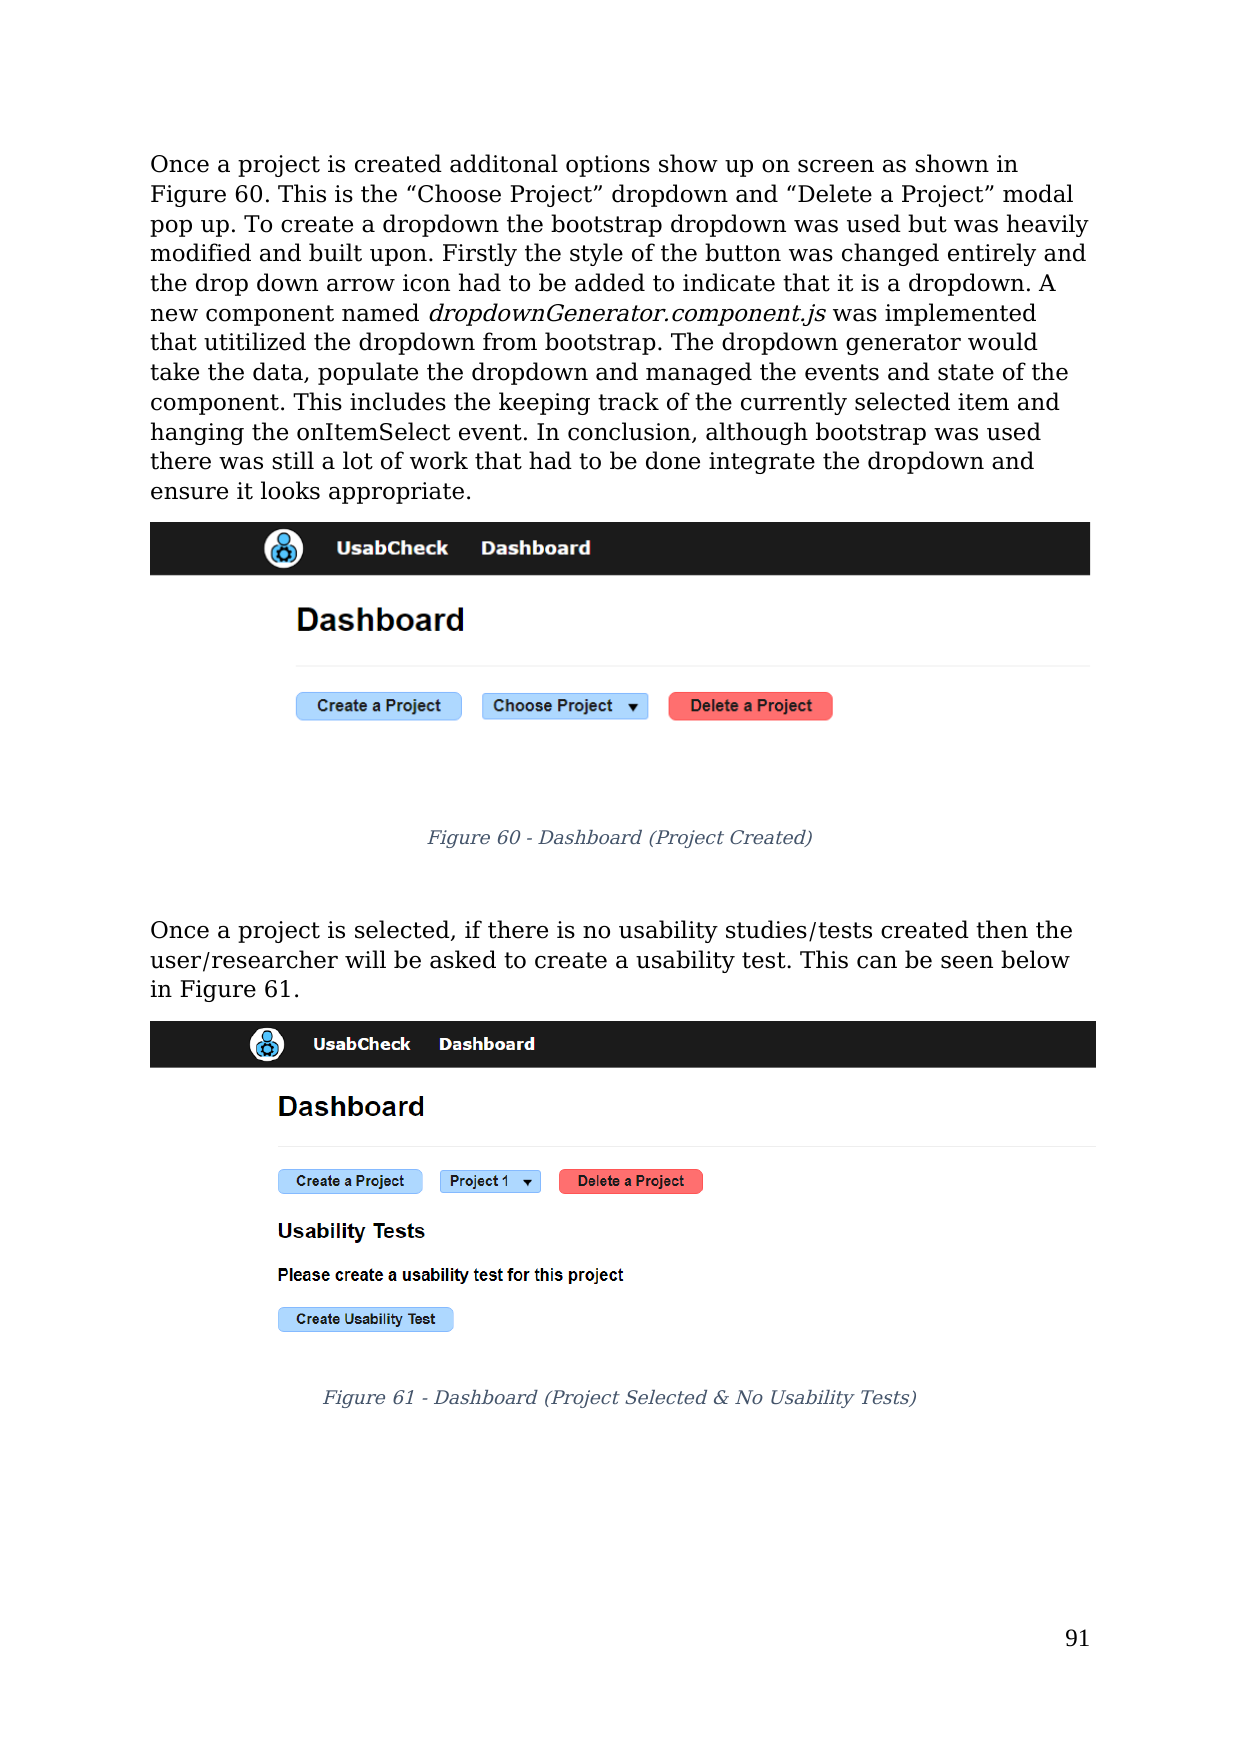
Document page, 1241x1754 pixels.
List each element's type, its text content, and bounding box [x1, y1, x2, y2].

text Figure 61 - Dashboard (Project Selected & No Usability Tests) [150, 1386, 1090, 1408]
text Figure 60 - Dashboard (Project Created) [150, 826, 1090, 849]
picture [150, 1021, 1096, 1367]
text Once a project is created additonal options show up on screen as shown in Figure 61. This is the “Choose Project” dropdown and “Delete a Project” modal pop up. To create a dropdown the bootstrap dropdown was used but was heavily modified and built upon. Firstly the style of the button was changed entirely and the drop down arrow icon had to be added to indicate that it is a dropdown. A new component named dropdownGenerator.component.js was implemented that utitilized the dropdown from bootstrap. The dropdown generator would take the data, populate the dropdown and managed the events and state of the component. This includes the keeping track of the currently selected item and hanging the onItemSelect event. In conclusion, although bootstrap was used there was still a lot of work that had to be done integrate the dropdown and ensure it looks appropriate. [150, 150, 1090, 504]
picture [150, 522, 1091, 808]
text Once a project is selected, if there is no usability studies/tests created then the user/researcher will be asked to create a usability test. This can be seen below in Figure 62. [150, 916, 1090, 1003]
